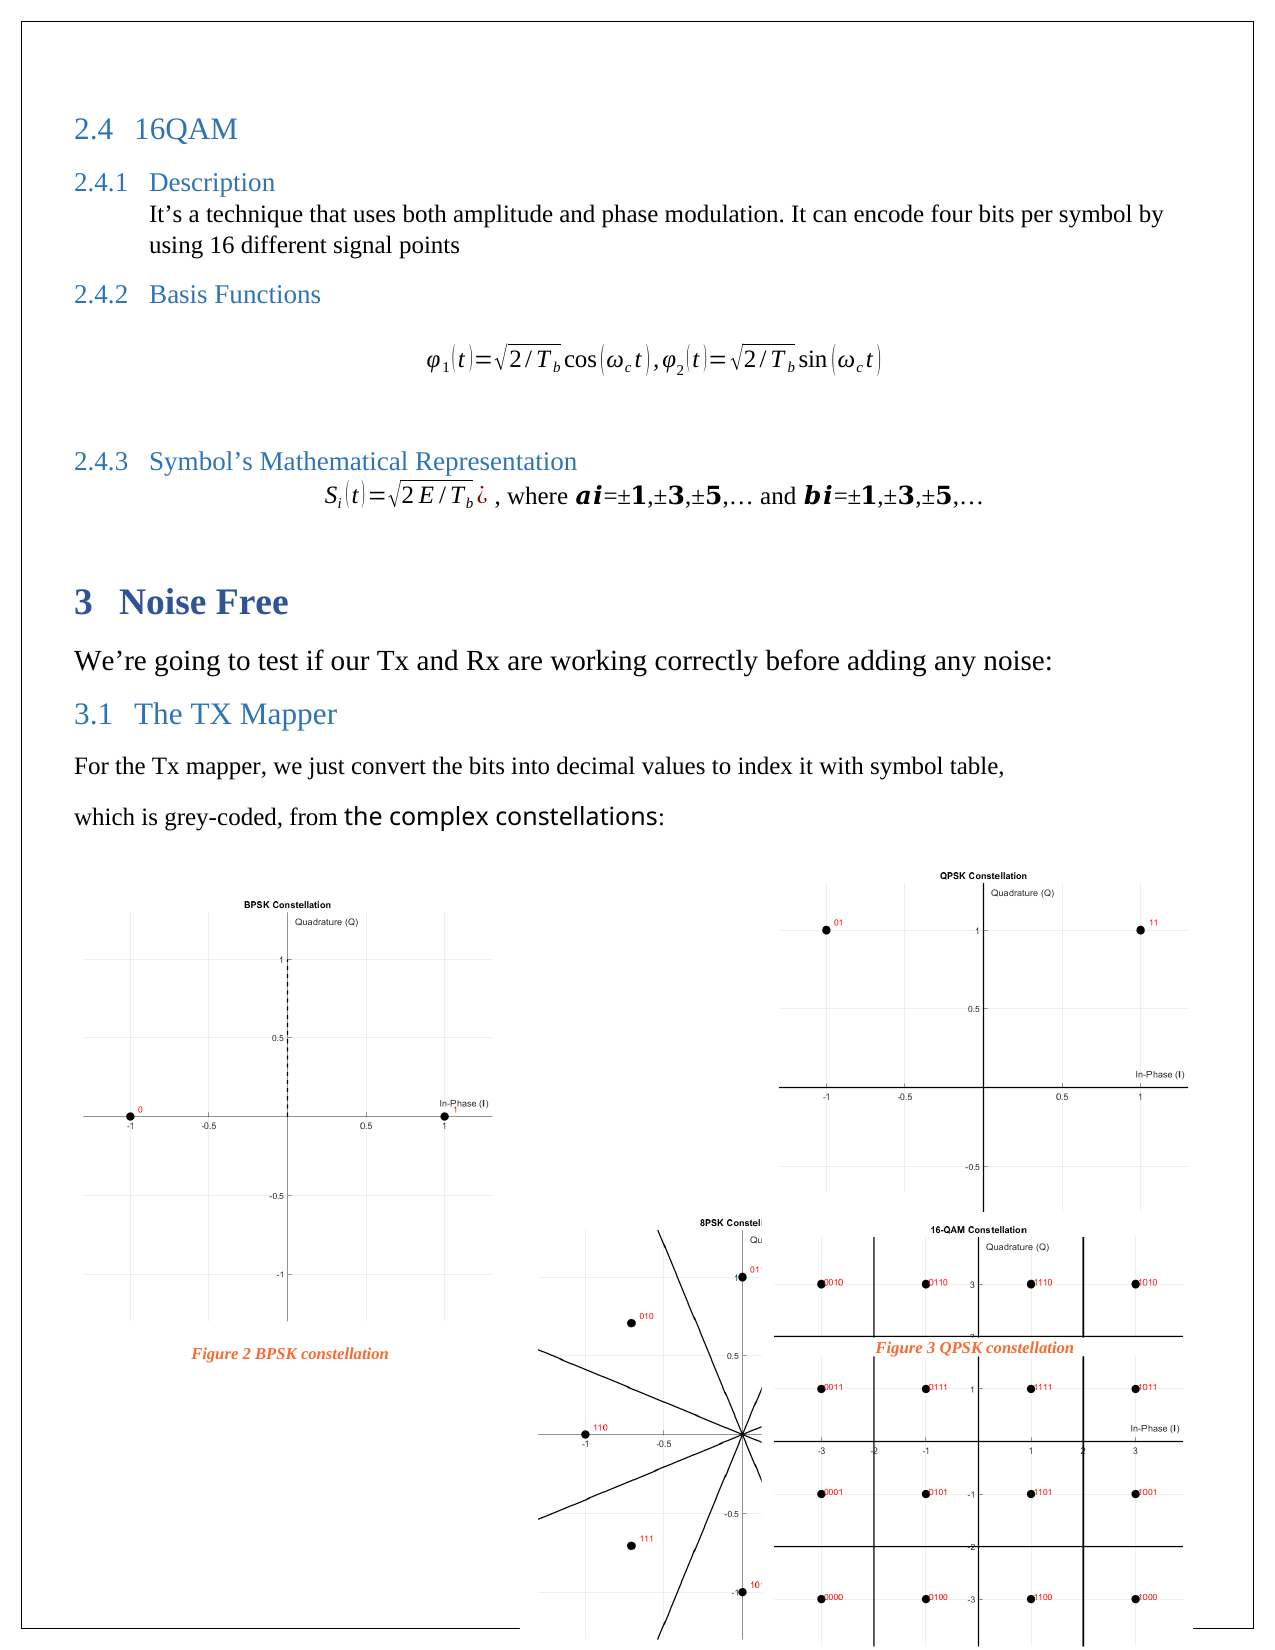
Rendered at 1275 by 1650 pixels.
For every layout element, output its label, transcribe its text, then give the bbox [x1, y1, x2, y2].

subtitle The TX Mapper [74, 695, 1196, 731]
subtitle Noise Free [74, 579, 1196, 622]
text which is grey-coded, from the complex constellations: [74, 798, 1196, 833]
subtitle 16QAM [74, 110, 1196, 146]
text For the Tx mapper, we just convert the bits into decimal values to index it with symbol table, [74, 751, 1196, 779]
picture [519, 867, 1197, 1538]
subtitle Description [74, 166, 1196, 197]
text We’re going to test if our Tx and Rx are working correctly before adding any noise: [74, 643, 1196, 676]
subtitle Symbol’s Mathematical Representation [74, 445, 1196, 477]
list , where 𝒂𝒊=±𝟏,±𝟑,±𝟓,… and 𝒃𝒊=±𝟏,±𝟑,±𝟓,… [111, 479, 1196, 513]
subtitle Basis Functions [74, 278, 1196, 309]
text It’s a technique that uses both amplitude and phase modulation. It can encode four bits per symbol by using 16 different signal points [149, 199, 1196, 259]
